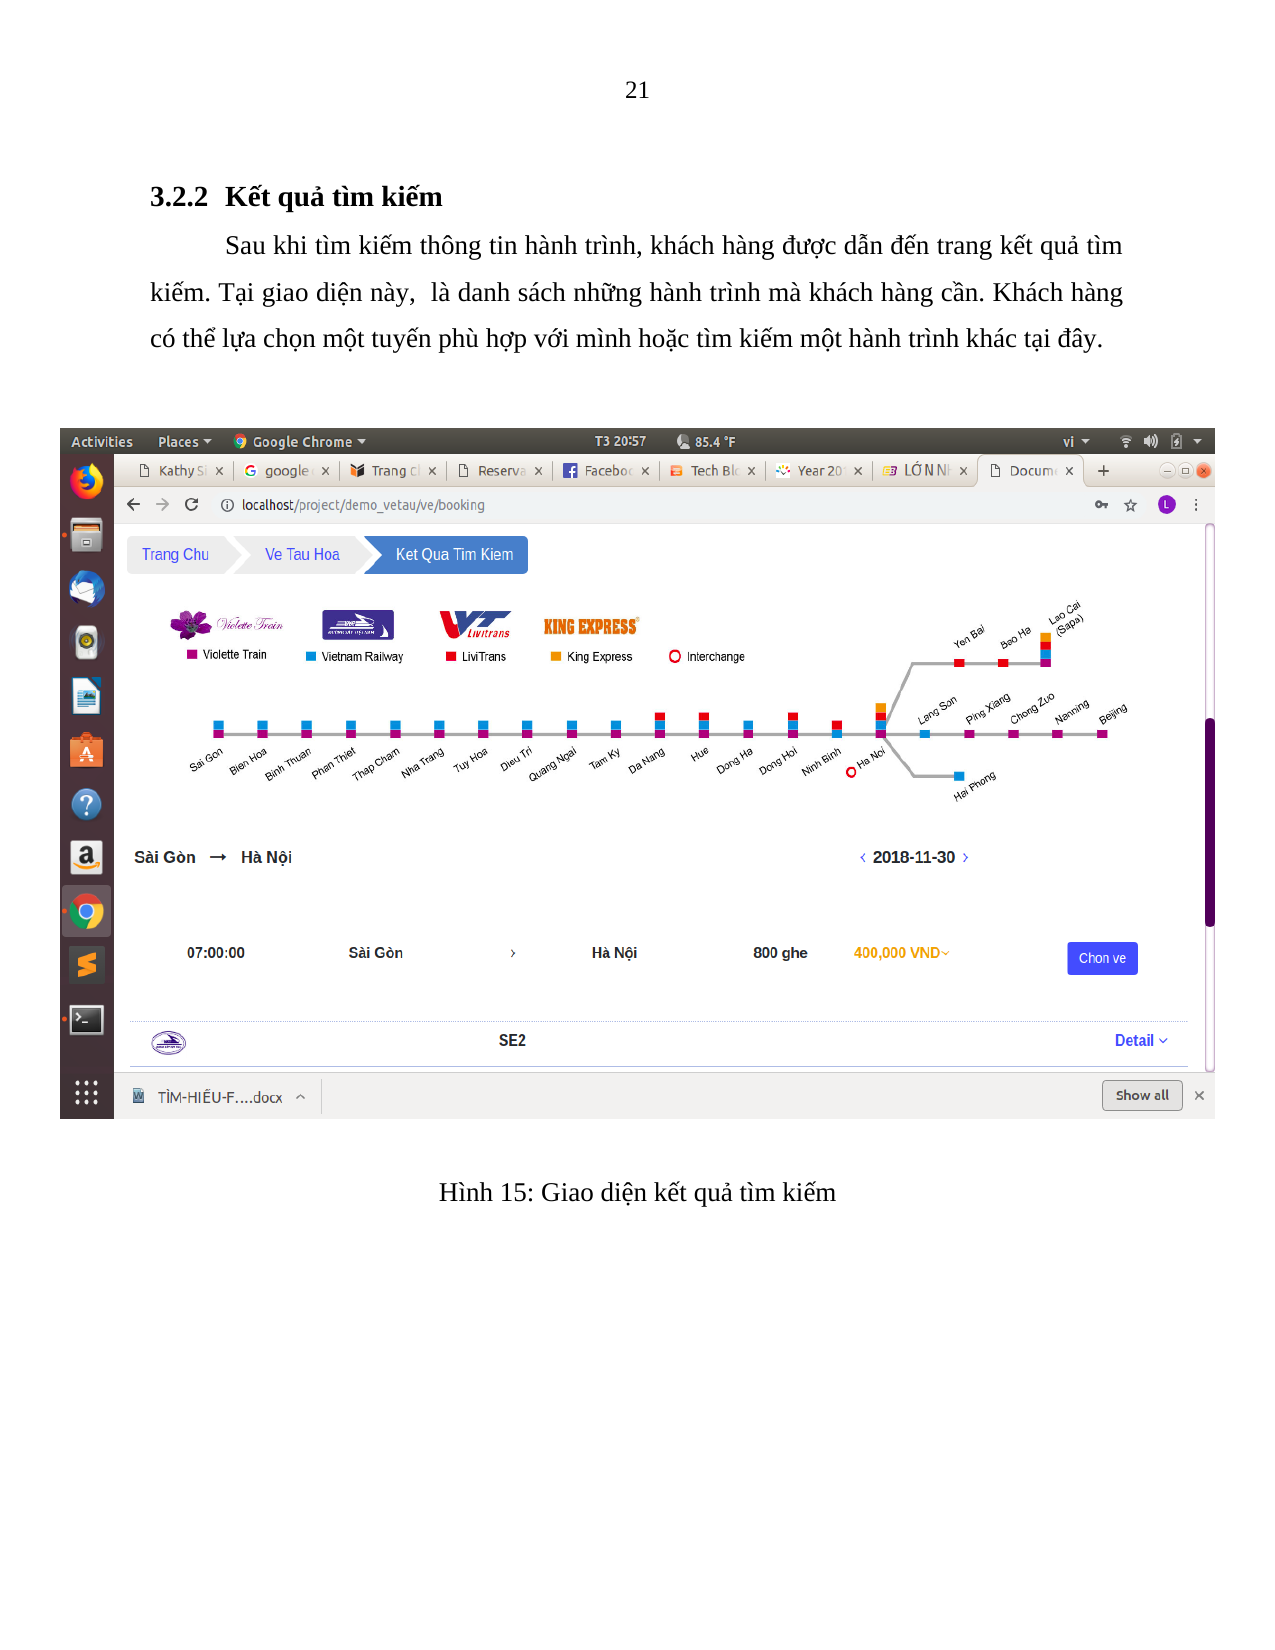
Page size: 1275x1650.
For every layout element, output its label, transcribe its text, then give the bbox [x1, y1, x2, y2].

list Kết quả tìm kiếm [150, 179, 1125, 212]
text Hình 15: Giao diện kết quả tìm kiếm [150, 1176, 1125, 1207]
text Sau khi tìm kiếm thông tin hành trình, khách hàng được dẫn đến trang kết quả tìm kiếm. Tại giao diện này, là danh sách những hành trình mà khách hàng cần. Khách hàng có thể lựa chọn một tuyến phù hợp với mình hoặc tìm kiếm một hành trình khác tại đây. [150, 229, 1125, 353]
picture [60, 428, 1215, 1119]
